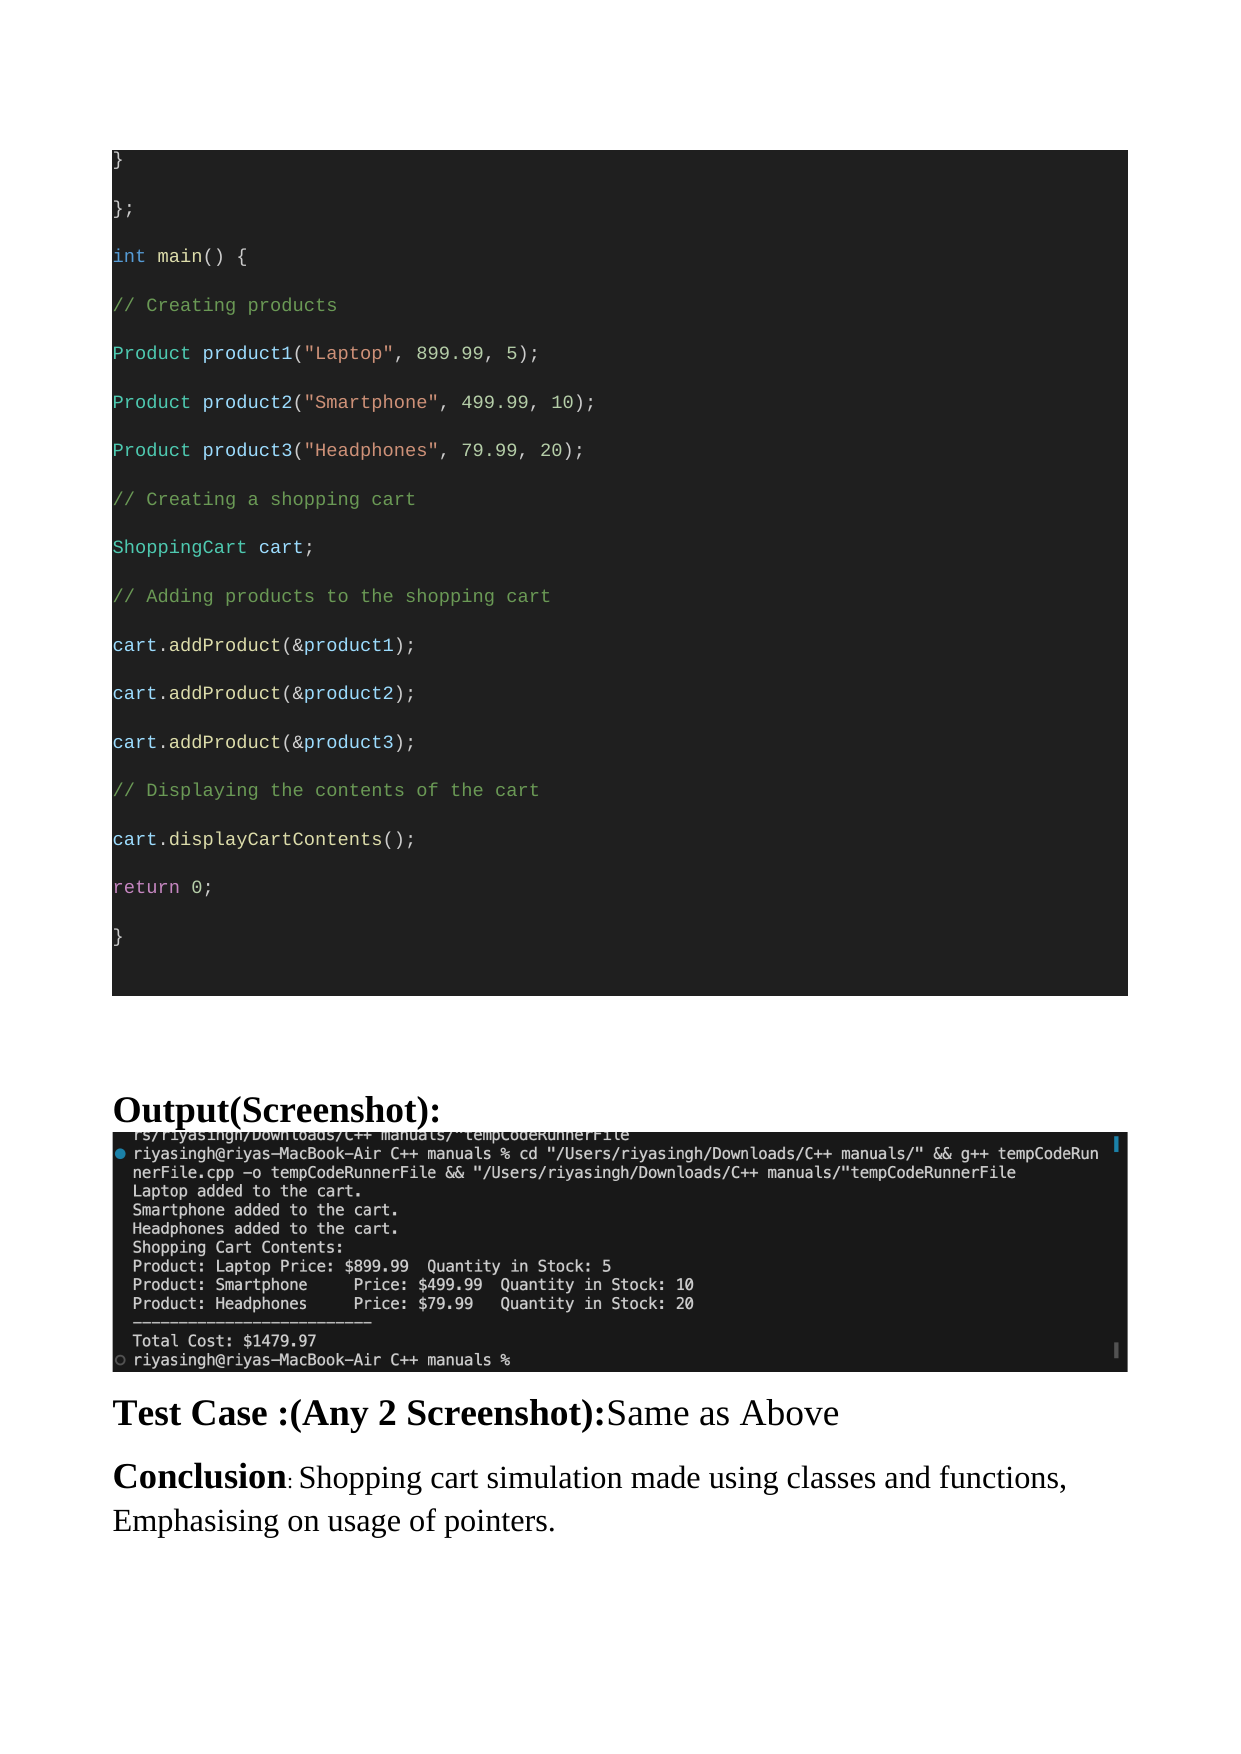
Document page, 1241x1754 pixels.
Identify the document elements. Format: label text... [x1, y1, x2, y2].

text Conclusion: Shopping cart simulation made using classes and functions, Emphasising on usage of pointers. [112, 1454, 1128, 1538]
text cart.addProduct(&product3); [112, 732, 1128, 754]
text Product product1("Laptop", 899.99, 5); [112, 344, 1128, 365]
text Product product3("Headphones", 79.99, 20); [112, 441, 1128, 462]
text cart.addProduct(&product1); [112, 635, 1128, 657]
text // Displaying the contents of the cart [112, 781, 1128, 802]
text // Adding products to the shopping cart [112, 587, 1128, 608]
text // Creating a shopping cart [112, 490, 1128, 511]
picture [112, 1132, 1128, 1372]
text return 0; [112, 878, 1128, 899]
text cart.addProduct(&product2); [112, 684, 1128, 705]
text cart.displayCartContents(); [112, 829, 1128, 851]
text Product product2("Smartphone", 499.99, 10); [112, 393, 1128, 414]
text }; [112, 198, 1128, 220]
text } [112, 927, 1128, 948]
text } [112, 150, 1128, 171]
text ShoppingCart cart; [112, 538, 1128, 559]
text Test Case :(Any 2 Screenshot):Same as Above [112, 1391, 1128, 1434]
text int main() { [112, 247, 1128, 268]
text Output(Screenshot): [112, 1087, 1128, 1132]
text // Creating products [112, 296, 1128, 317]
